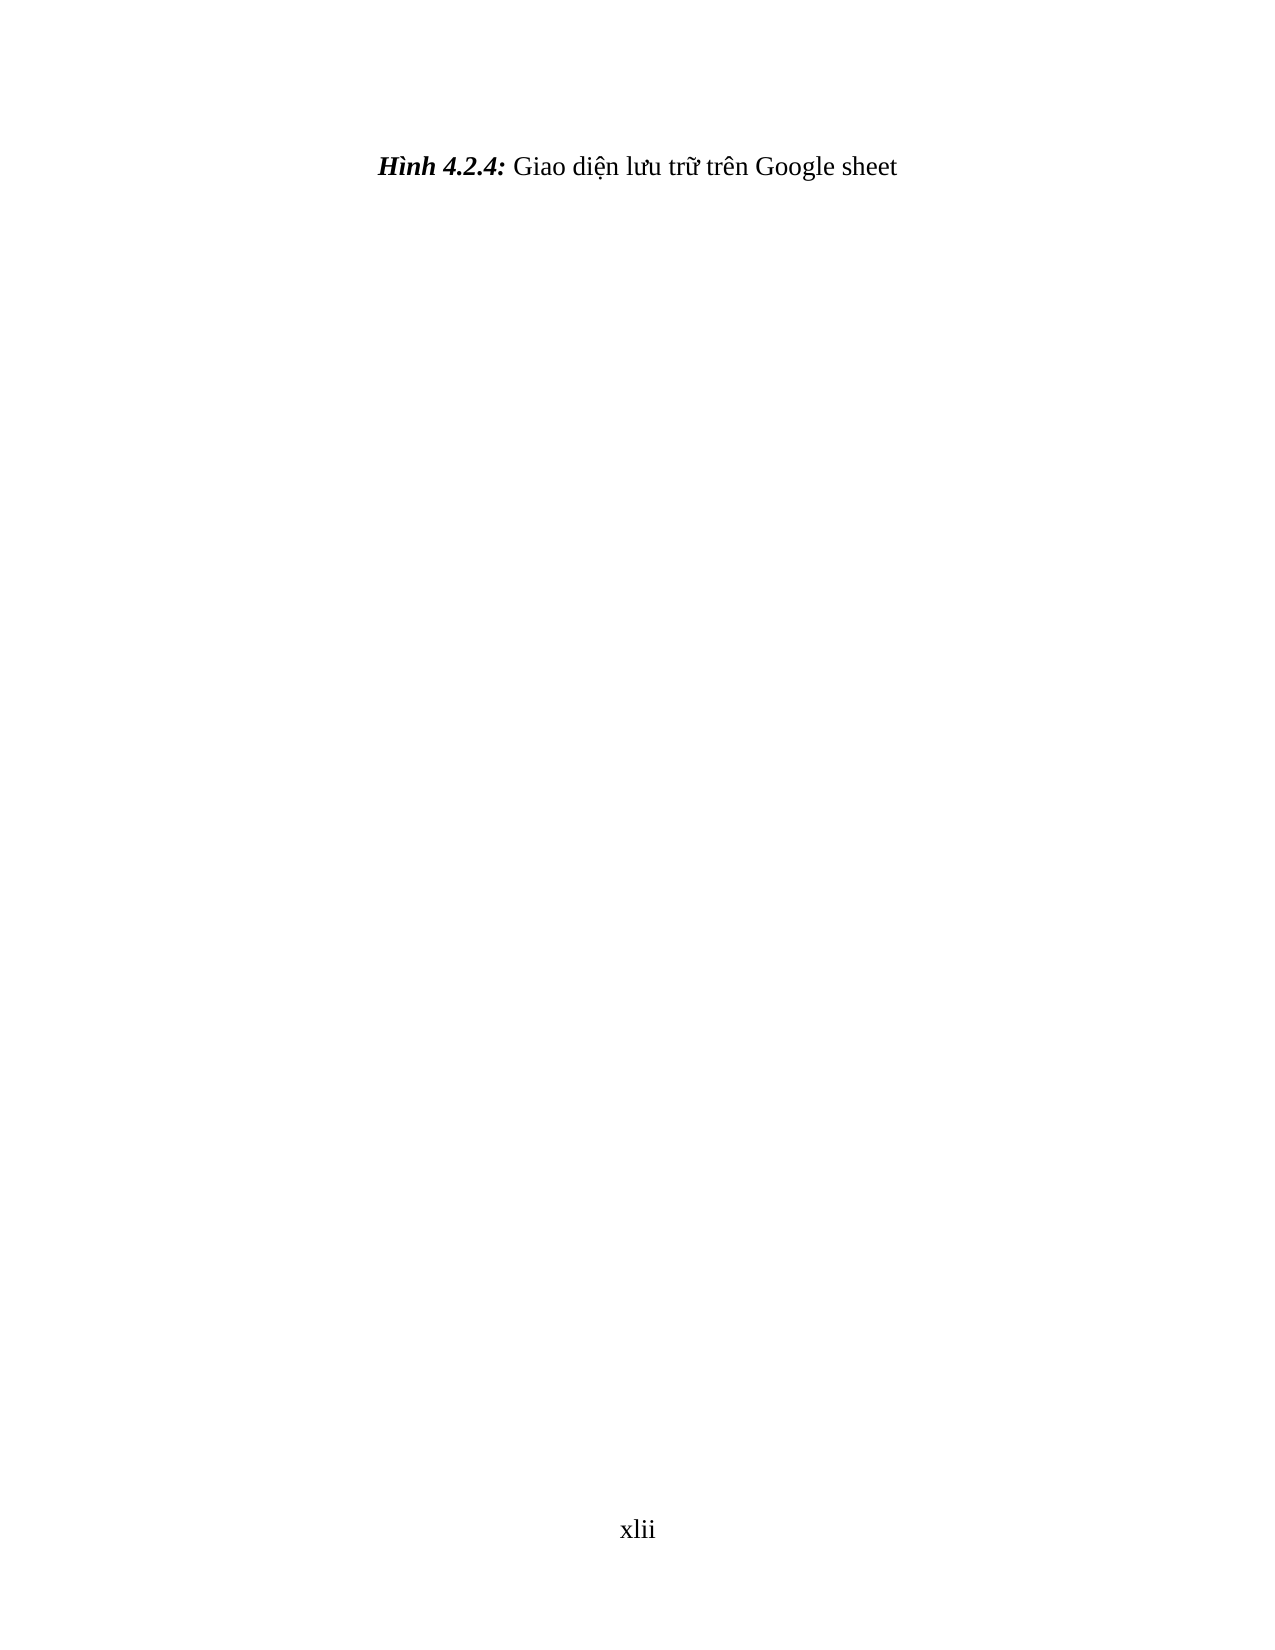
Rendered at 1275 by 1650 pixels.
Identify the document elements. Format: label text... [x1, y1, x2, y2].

text Hình 4.2.4: Giao diện lưu trữ trên Google sheet [150, 150, 1125, 181]
